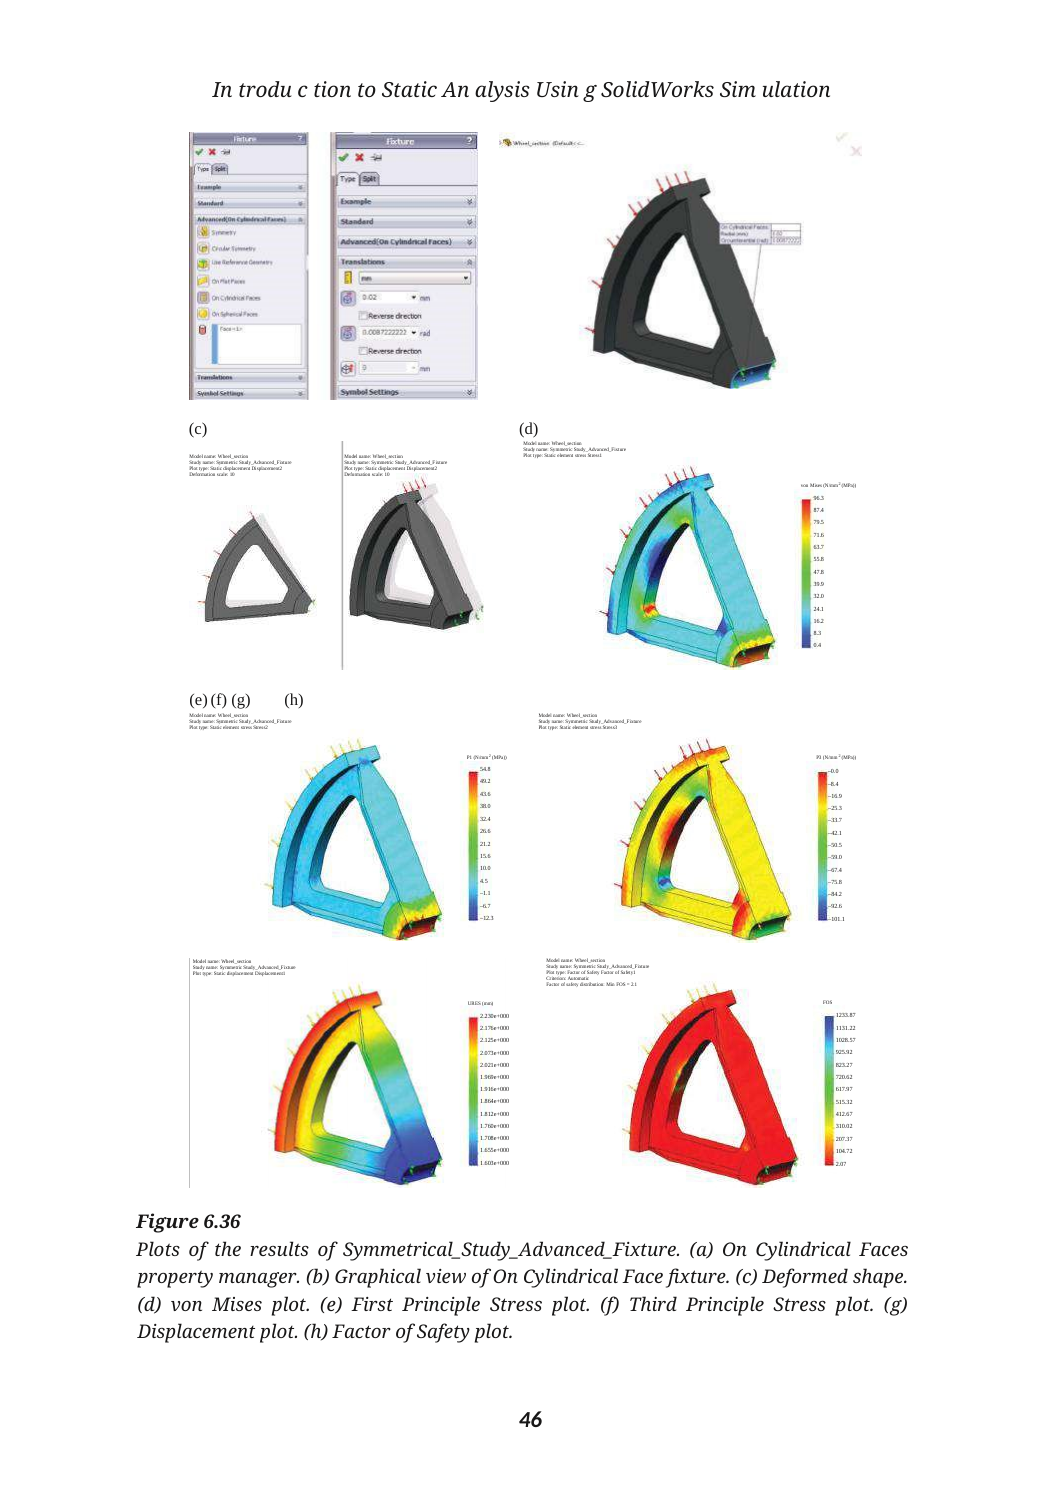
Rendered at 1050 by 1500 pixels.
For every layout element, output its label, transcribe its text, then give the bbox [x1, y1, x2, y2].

picture [534, 713, 857, 943]
text Plots of the results of Symmetrical_Study_Advanced_Fixture. (a) On Cylindrical Faces property manager. (b) Graphical view of On Cylindrical Face fixture. (c) Deformed shape. (d) von Mises plot. (e) First Principle Stress plot. (f) Third Principle Stress plot. (g) Displacement plot. (h) Factor of Safety plot. [136, 1236, 911, 1344]
picture [189, 441, 484, 670]
subtitle Figure 6.36 [136, 1208, 913, 1234]
picture [189, 132, 478, 400]
picture [542, 957, 856, 1188]
text (e) (f) (g) (h) [189, 689, 556, 709]
picture [523, 441, 857, 670]
picture [189, 957, 506, 1188]
text (c) (d) [137, 419, 913, 438]
picture [499, 132, 862, 389]
picture [188, 713, 508, 941]
